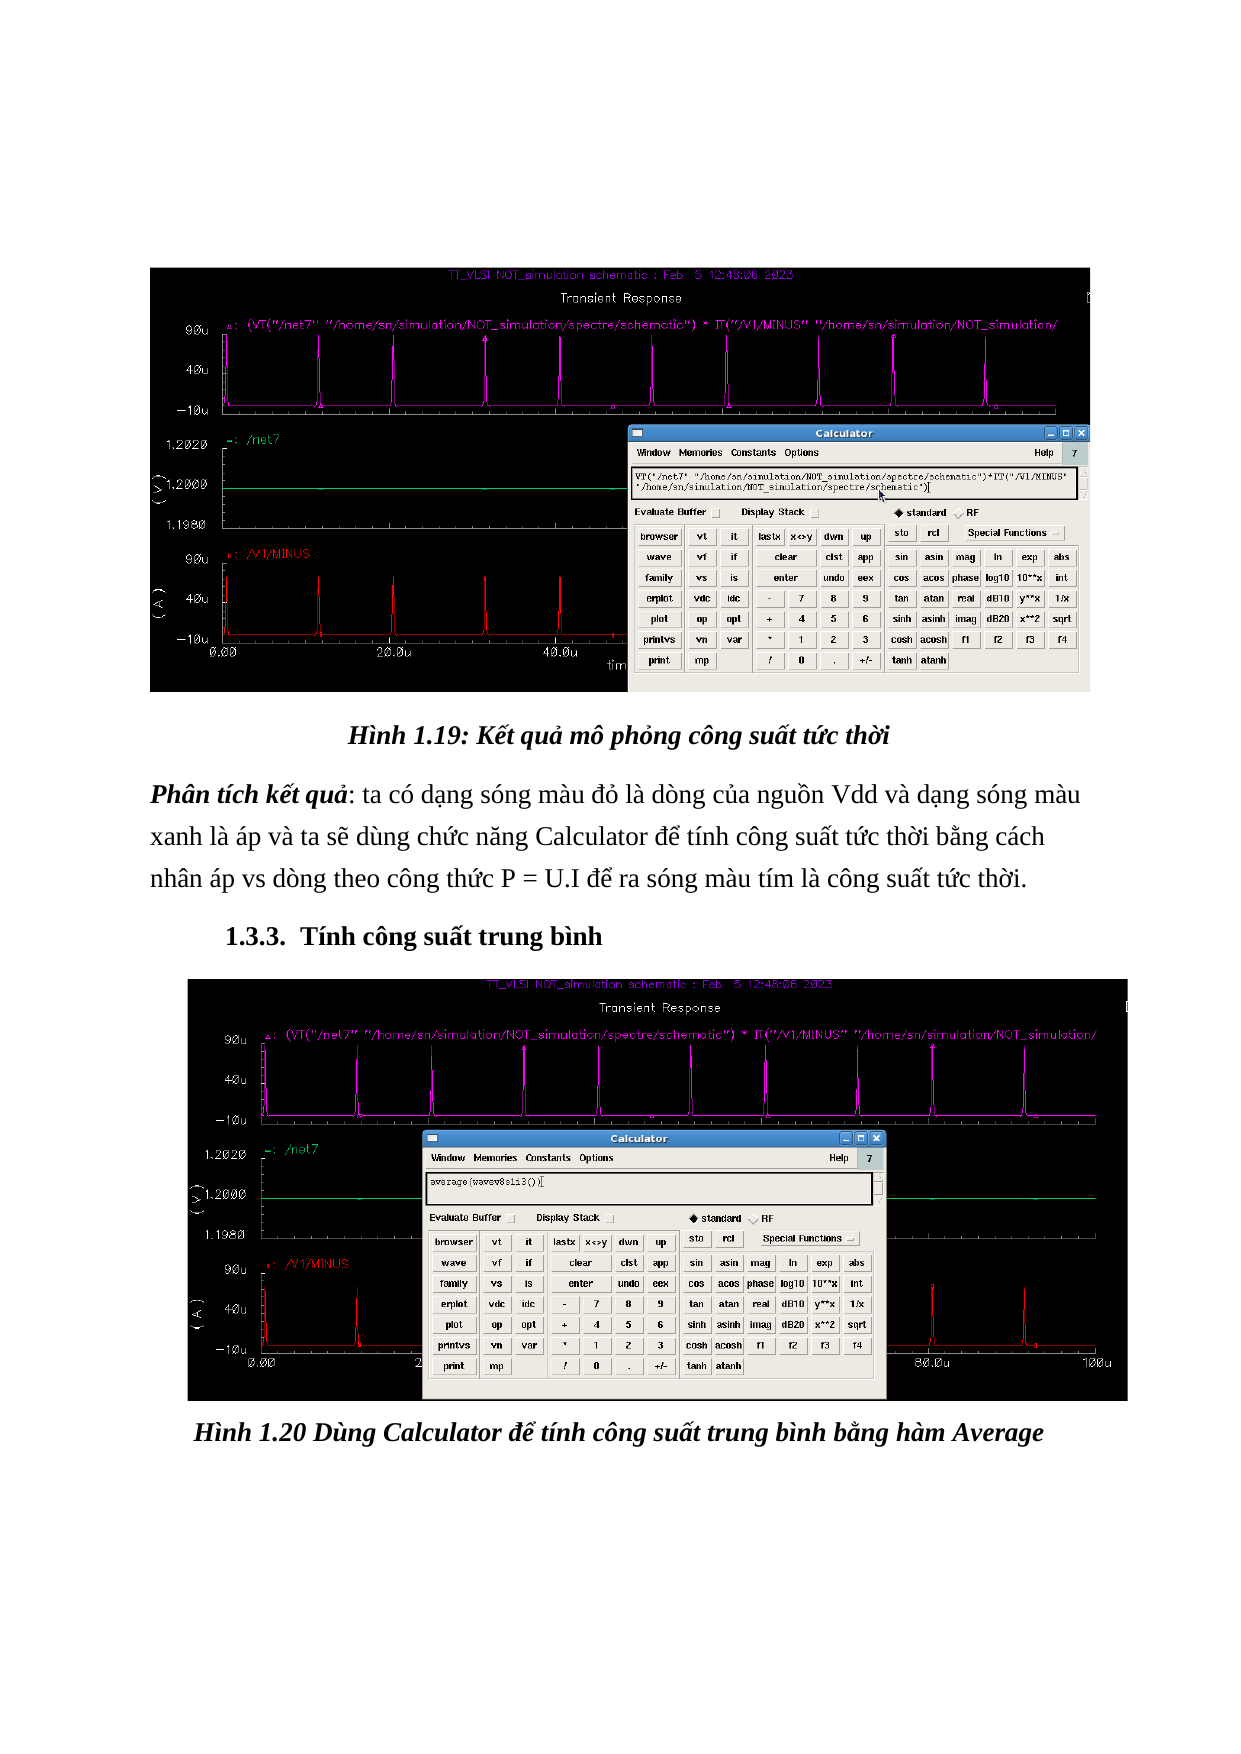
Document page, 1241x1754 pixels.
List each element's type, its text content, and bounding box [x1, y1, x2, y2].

picture [150, 267, 1091, 692]
picture [187, 979, 1128, 1401]
list Tính công suất trung bình [225, 920, 1090, 952]
text Hình 1.19: Kết quả mô phỏng công suất tức thời [150, 719, 1090, 750]
text Hình 1.20 Dùng Calculator để tính công suất trung bình bằng hàm Average [150, 1416, 1090, 1447]
text Phân tích kết quả: ta có dạng sóng màu đỏ là dòng của nguồn Vdd và dạng sóng màu xanh là áp và ta sẽ dùng chức năng Calculator để tính công suất tức thời bằng cách nhân áp vs dòng theo công thức P = U.I để ra sóng màu tím là công suất tức thời. [150, 778, 1090, 893]
